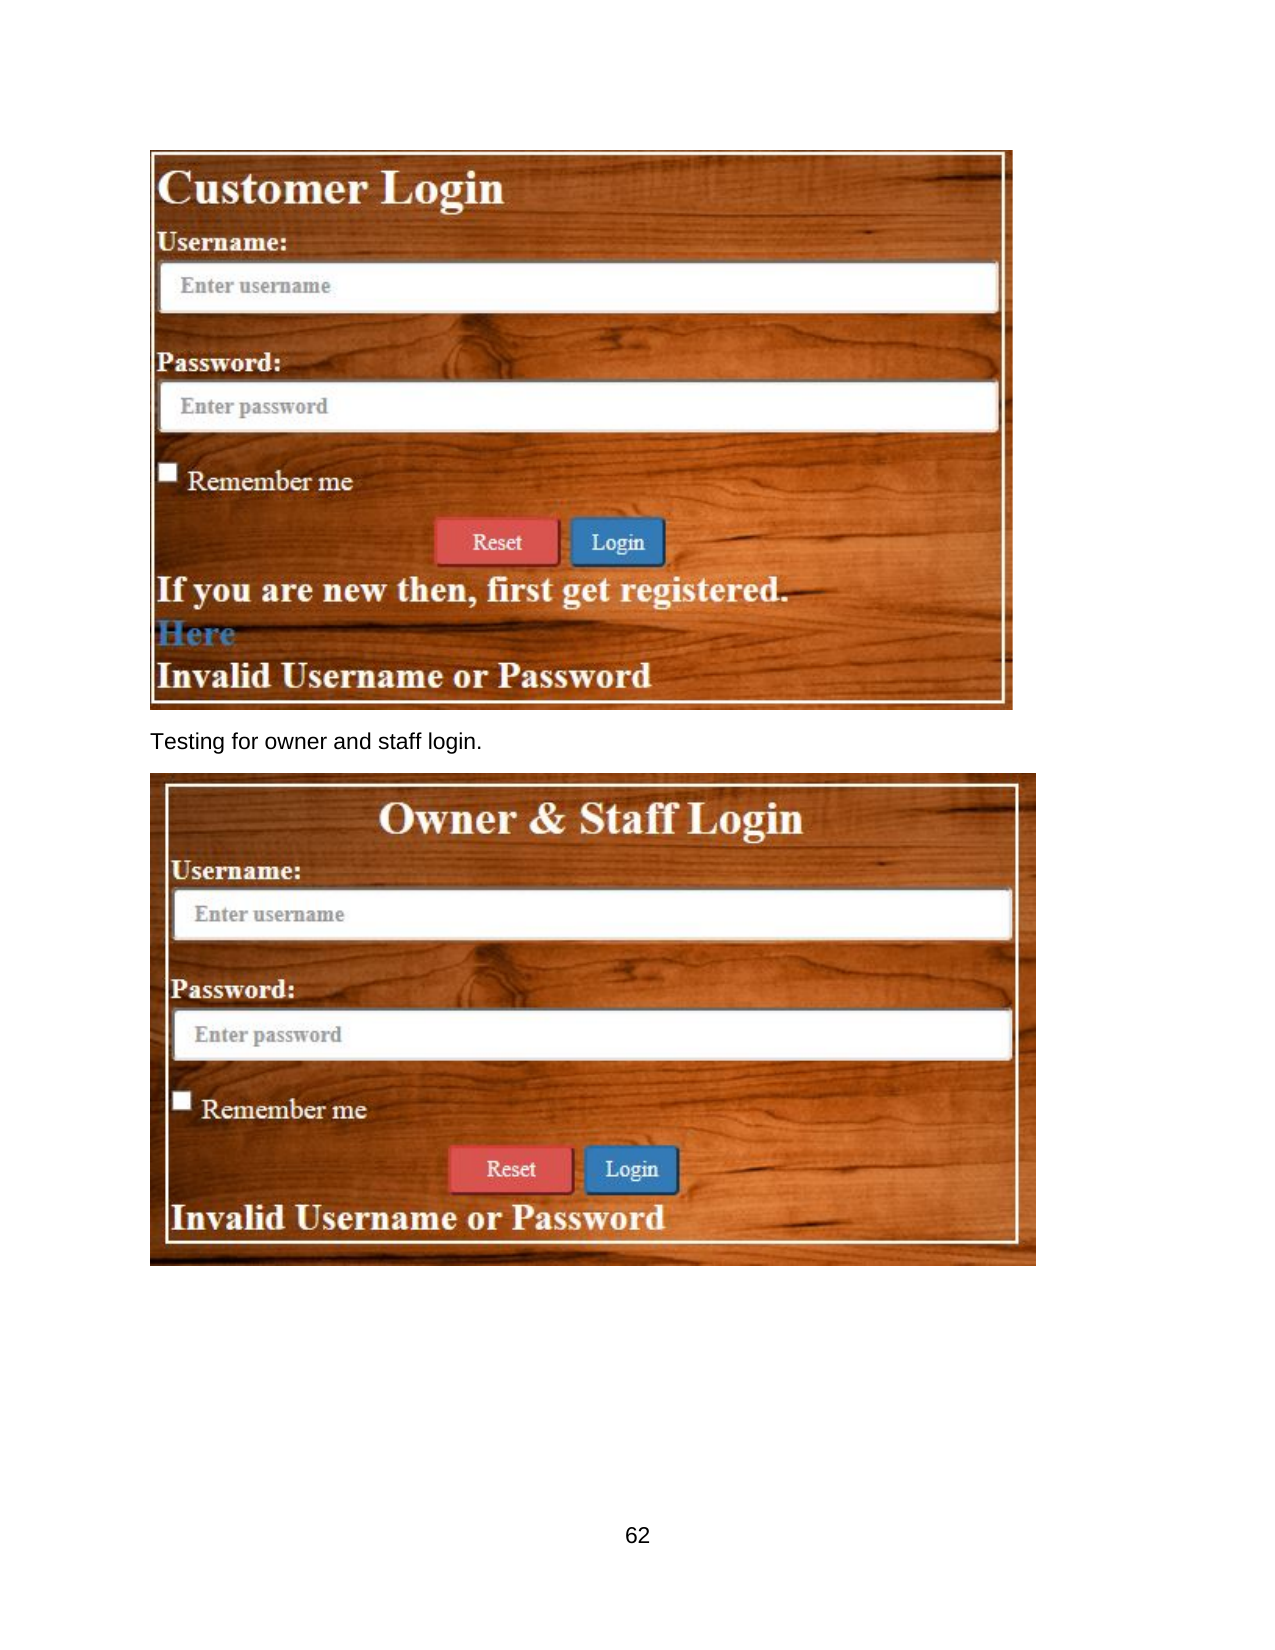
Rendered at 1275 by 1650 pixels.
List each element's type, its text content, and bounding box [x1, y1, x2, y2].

text Testing for owner and staff login. [150, 728, 1125, 754]
picture [150, 150, 1013, 710]
picture [150, 773, 1036, 1266]
